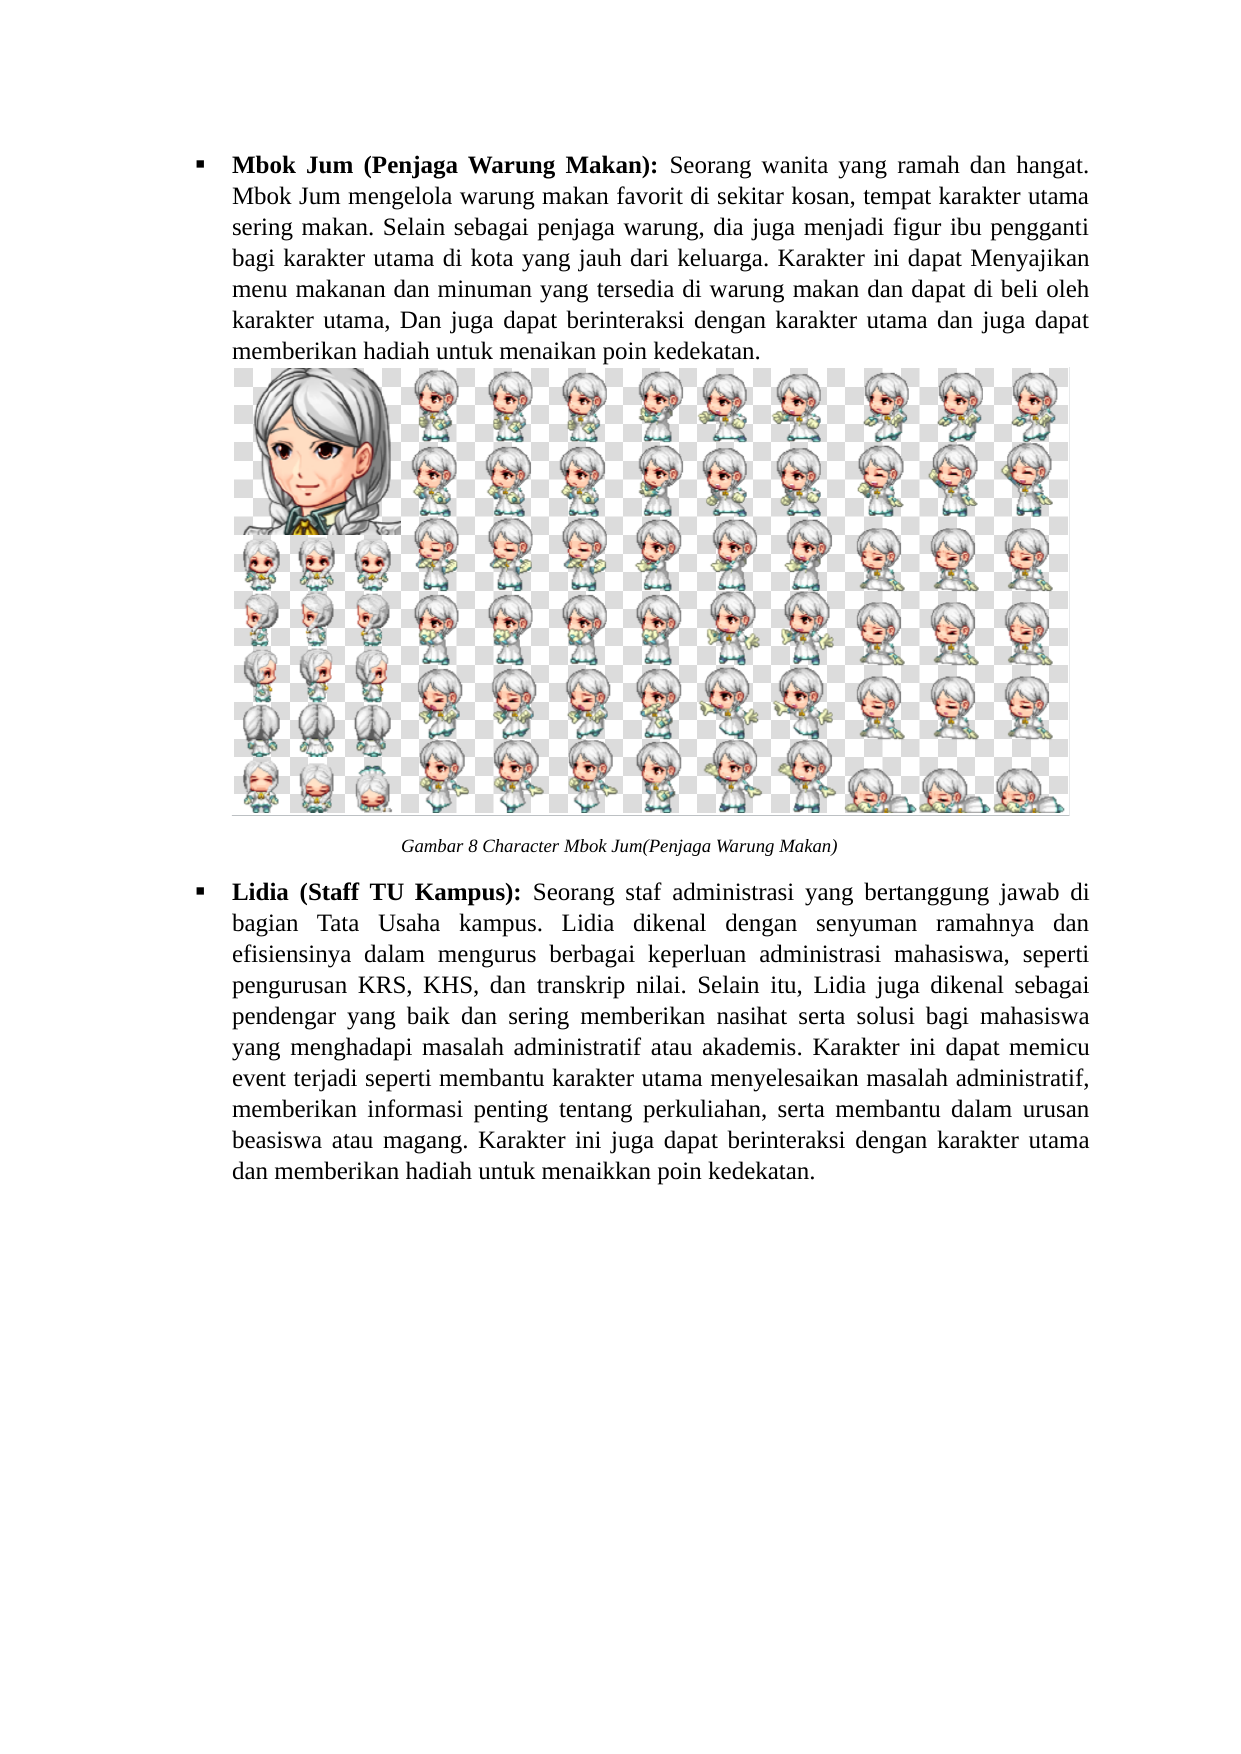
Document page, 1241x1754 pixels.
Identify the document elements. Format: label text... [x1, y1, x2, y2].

list Mbok Jum (Penjaga Warung Makan): Seorang wanita yang ramah dan hangat. Mbok Jum mengelola warung makan favorit di sekitar kosan, tempat karakter utama sering makan. Selain sebagai penjaga warung, dia juga menjadi figur ibu pengganti bagi karakter utama di kota yang jauh dari keluarga. Karakter ini dapat Menyajikan menu makanan dan minuman yang tersedia di warung makan dan dapat di beli oleh karakter utama, Dan juga dapat berinteraksi dengan karakter utama dan juga dapat memberikan hadiah untuk menaikan poin kedekatan. [194, 150, 1090, 365]
list Lidia (Staff TU Kampus): Seorang staf administrasi yang bertanggung jawab di bagian Tata Usaha kampus. Lidia dikenal dengan senyuman ramahnya dan efisiensinya dalam mengurus berbagai keperluan administrasi mahasiswa, seperti pengurusan KRS, KHS, dan transkrip nilai. Selain itu, Lidia juga dikenal sebagai pendengar yang baik dan sering memberikan nasihat serta solusi bagi mahasiswa yang menghadapi masalah administratif atau akademis. Karakter ini dapat memicu event terjadi seperti membantu karakter utama menyelesaikan masalah administratif, memberikan informasi penting tentang perkuliahan, serta membantu dalam urusan beasiswa atau magang. Karakter ini juga dapat berinteraksi dengan karakter utama dan memberikan hadiah untuk menaikkan poin kedekatan. [194, 877, 1090, 1185]
picture [231, 367, 1070, 816]
